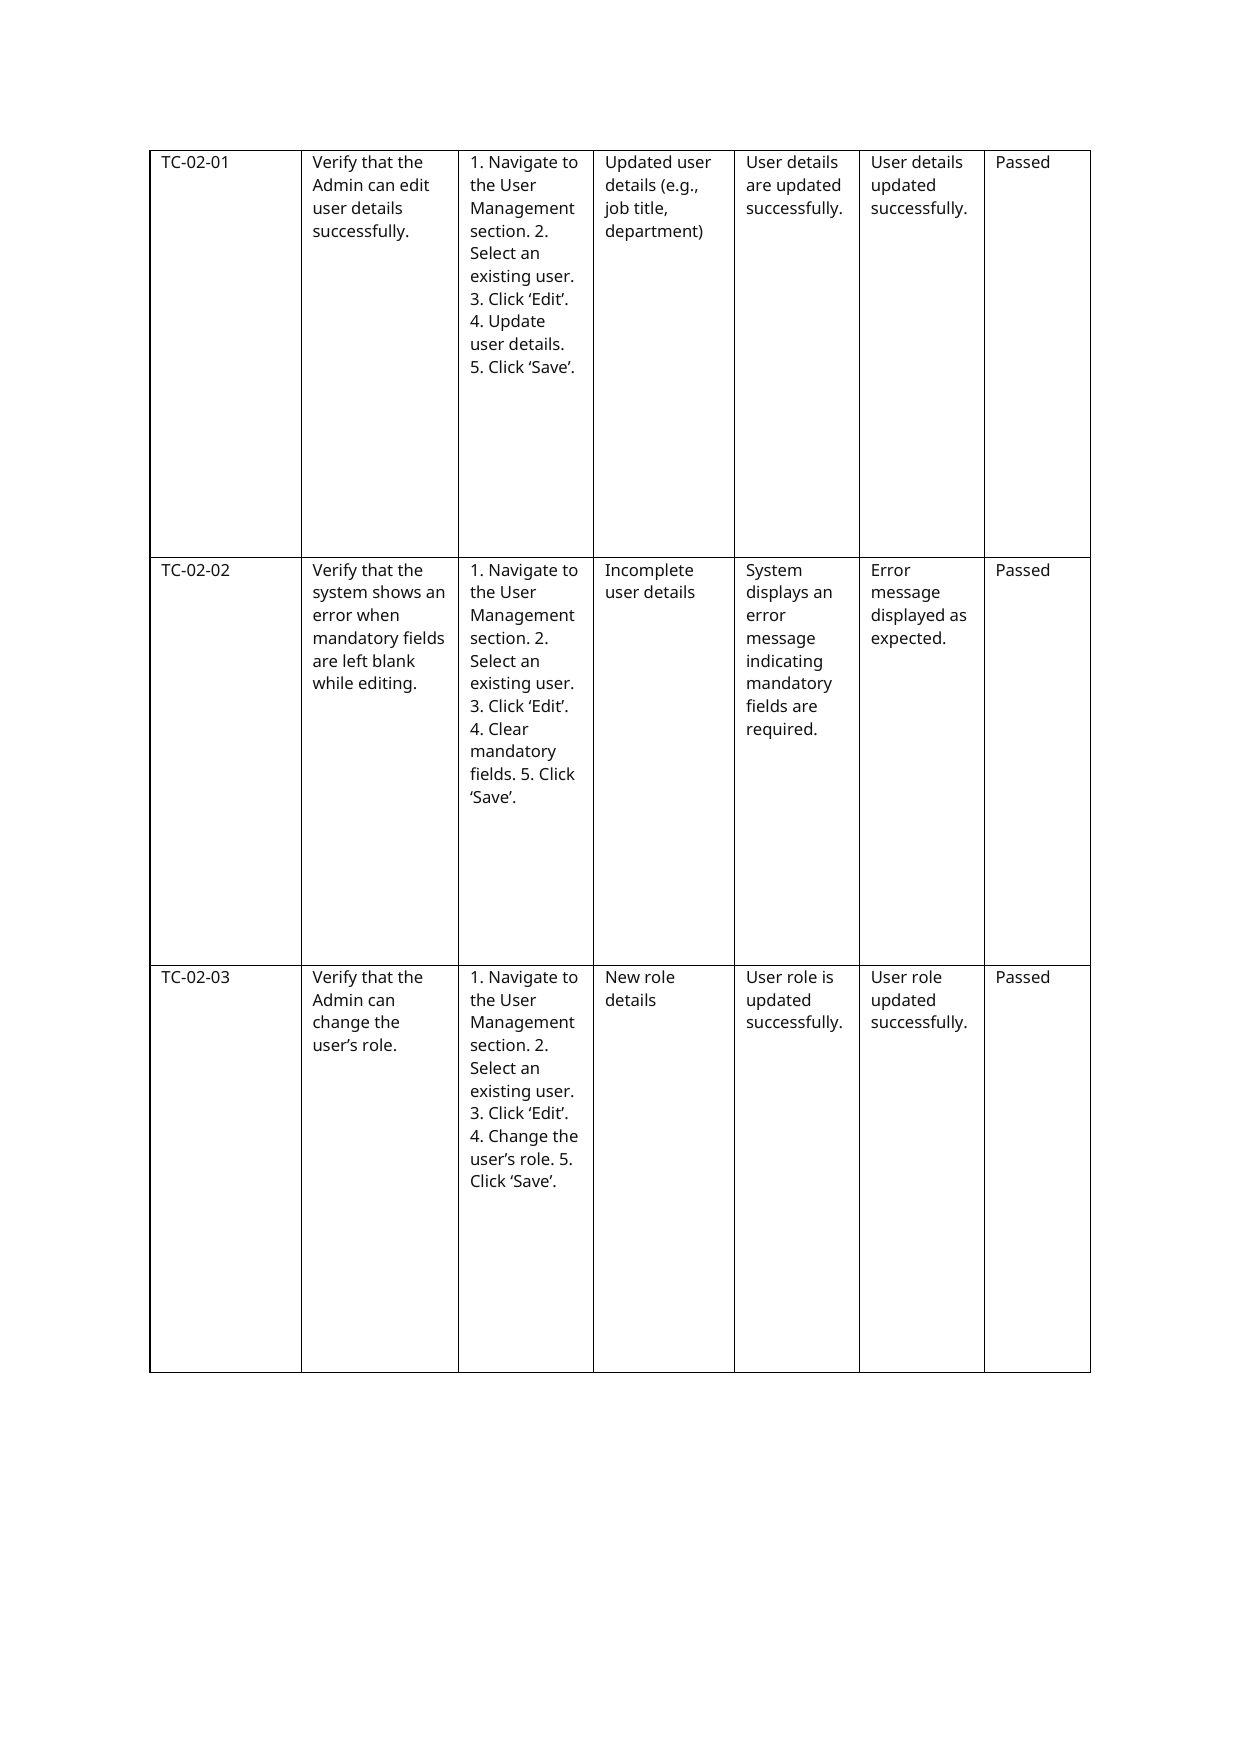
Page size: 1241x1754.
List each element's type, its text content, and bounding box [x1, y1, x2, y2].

table_cell TC-02-01 [151, 151, 301, 557]
table_cell Verify that the Admin can edit user details successfully. [302, 151, 458, 557]
table_cell 1. Navigate to the User Management section. 2. Select an existing user. 3. Click ‘Edit’. 4. Change the user’s role. 5. Click ‘Save’. [459, 966, 593, 1372]
table_cell Updated user details (e.g., job title, department) [594, 151, 734, 557]
table_cell 1. Navigate to the User Management section. 2. Select an existing user. 3. Click ‘Edit’. 4. Update user details. 5. Click ‘Save’. [459, 151, 593, 557]
table_cell Incomplete user details [594, 558, 734, 964]
table_cell TC-02-03 [151, 966, 301, 1372]
table_cell Error message displayed as expected. [860, 558, 984, 964]
table_cell New role details [594, 966, 734, 1372]
table_cell Verify that the Admin can change the user’s role. [302, 966, 458, 1372]
table_cell User details updated successfully. [860, 151, 984, 557]
table_cell User role updated successfully. [860, 966, 984, 1372]
table_cell Verify that the system shows an error when mandatory fields are left blank while editing. [302, 558, 458, 964]
table_cell Passed [985, 151, 1090, 557]
table_cell System displays an error message indicating mandatory fields are required. [735, 558, 859, 964]
table_cell Passed [985, 558, 1090, 964]
table_cell Passed [985, 966, 1090, 1372]
table_cell 1. Navigate to the User Management section. 2. Select an existing user. 3. Click ‘Edit’. 4. Clear mandatory fields. 5. Click ‘Save’. [459, 558, 593, 964]
table_cell User role is updated successfully. [735, 966, 859, 1372]
table_cell TC-02-02 [151, 558, 301, 964]
table_cell User details are updated successfully. [735, 151, 859, 557]
